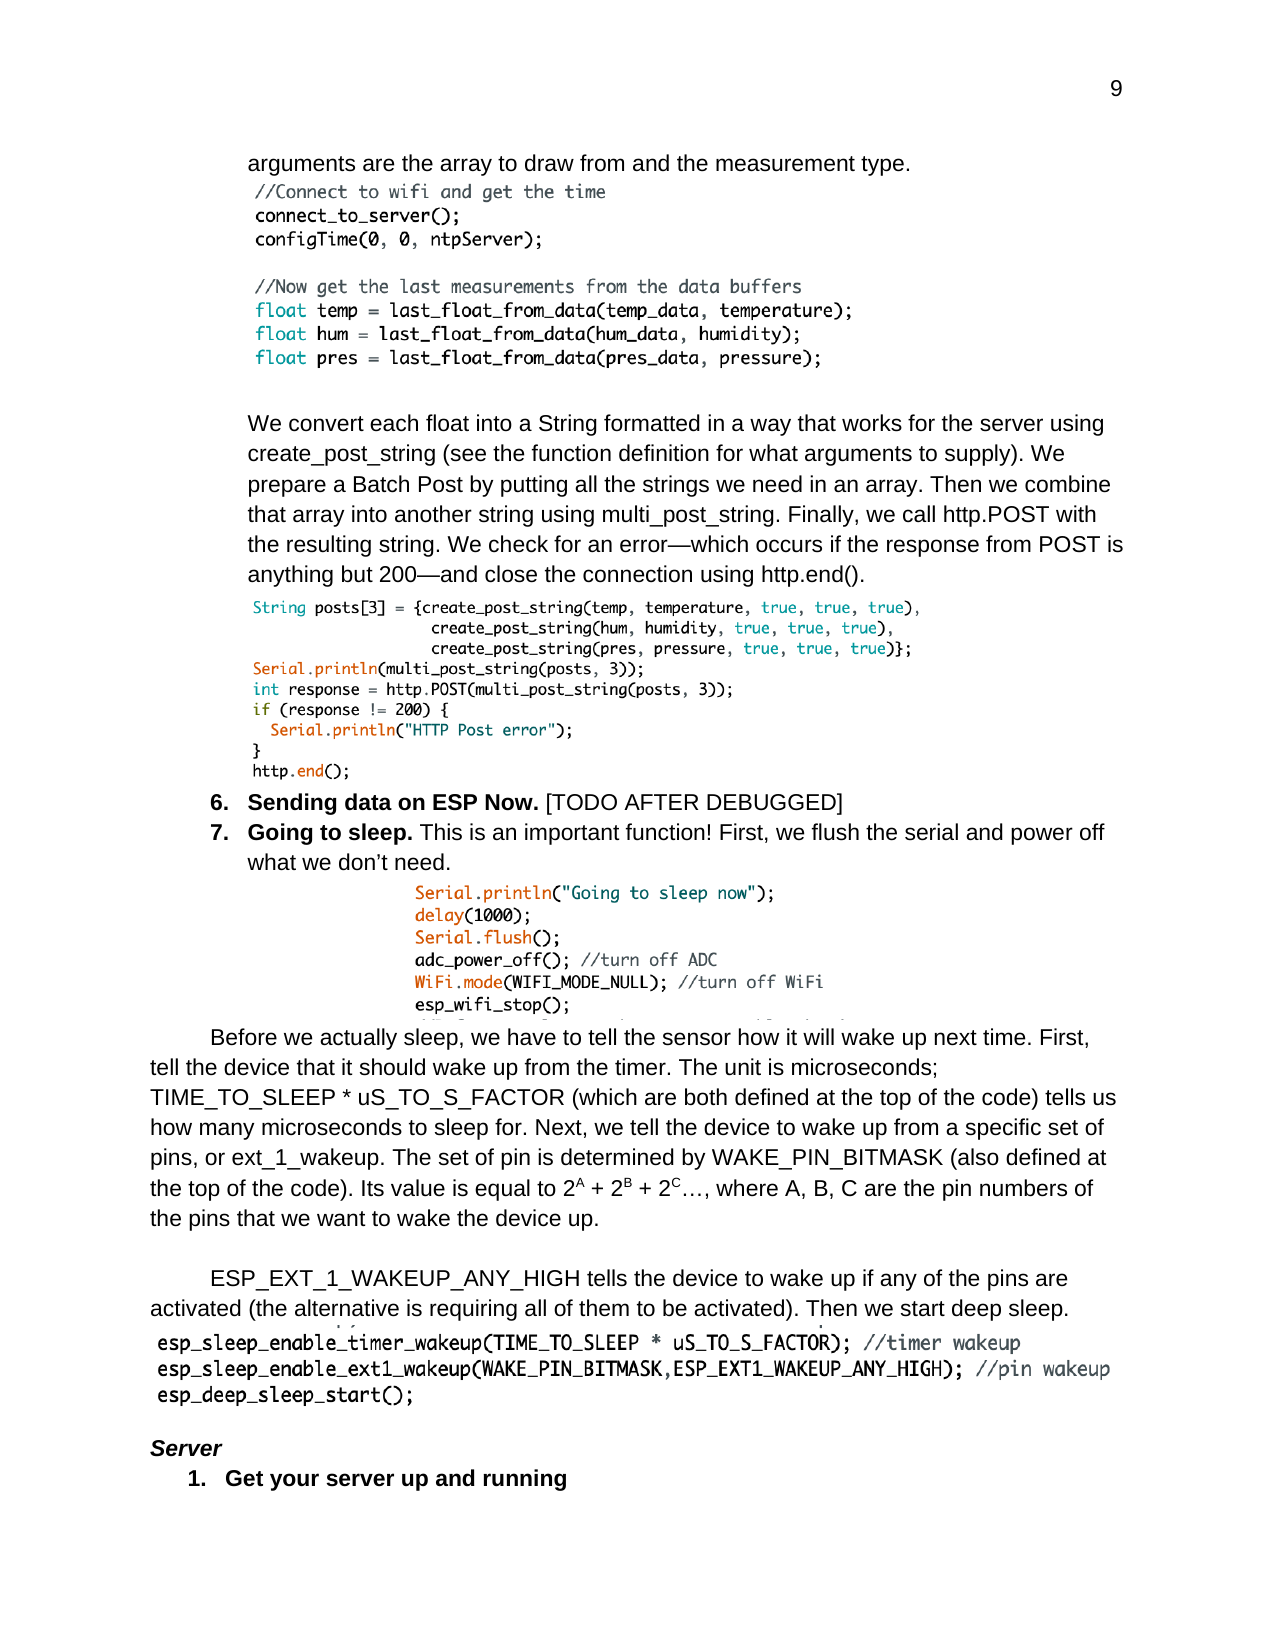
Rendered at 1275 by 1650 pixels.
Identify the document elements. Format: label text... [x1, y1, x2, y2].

picture [150, 1325, 1125, 1411]
picture [409, 879, 866, 1020]
list Get your server up and running [187, 1465, 1125, 1492]
text Before we actually sleep, we have to tell the sensor how it will wake up next time. First, tell the device that it should wake up from the timer. The unit is microseconds; TIME_TO_SLEEP * uS_TO_S_FACTOR (which are both defined at the top of the code) tells us how many microseconds to sleep for. Next, we tell the device to wake up from a specific set of pins, or ext_1_wakeup. The set of pin is determined by WAKE_PIN_BITMASK (also defined at the top of the code). Its value is equal to 2A + 2B + 2C…, where A, B, C are the pin numbers of the pins that we want to wake the device up. [150, 1023, 1125, 1231]
list Going to sleep. This is an important function! First, we flush the serial and power off what we don’t need. [210, 819, 1125, 875]
picture [247, 180, 868, 377]
subtitle Server [150, 1435, 1125, 1462]
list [210, 150, 1125, 376]
text ESP_EXT_1_WAKEUP_ANY_HIGH tells the device to wake up if any of the pins are activated (the alternative is requiring all of them to be activated). Then we start deep sleep. [150, 1265, 1125, 1322]
list Sending data on ESP Now. [TODO AFTER DEBUGGED] [210, 789, 1125, 815]
picture [247, 591, 925, 785]
